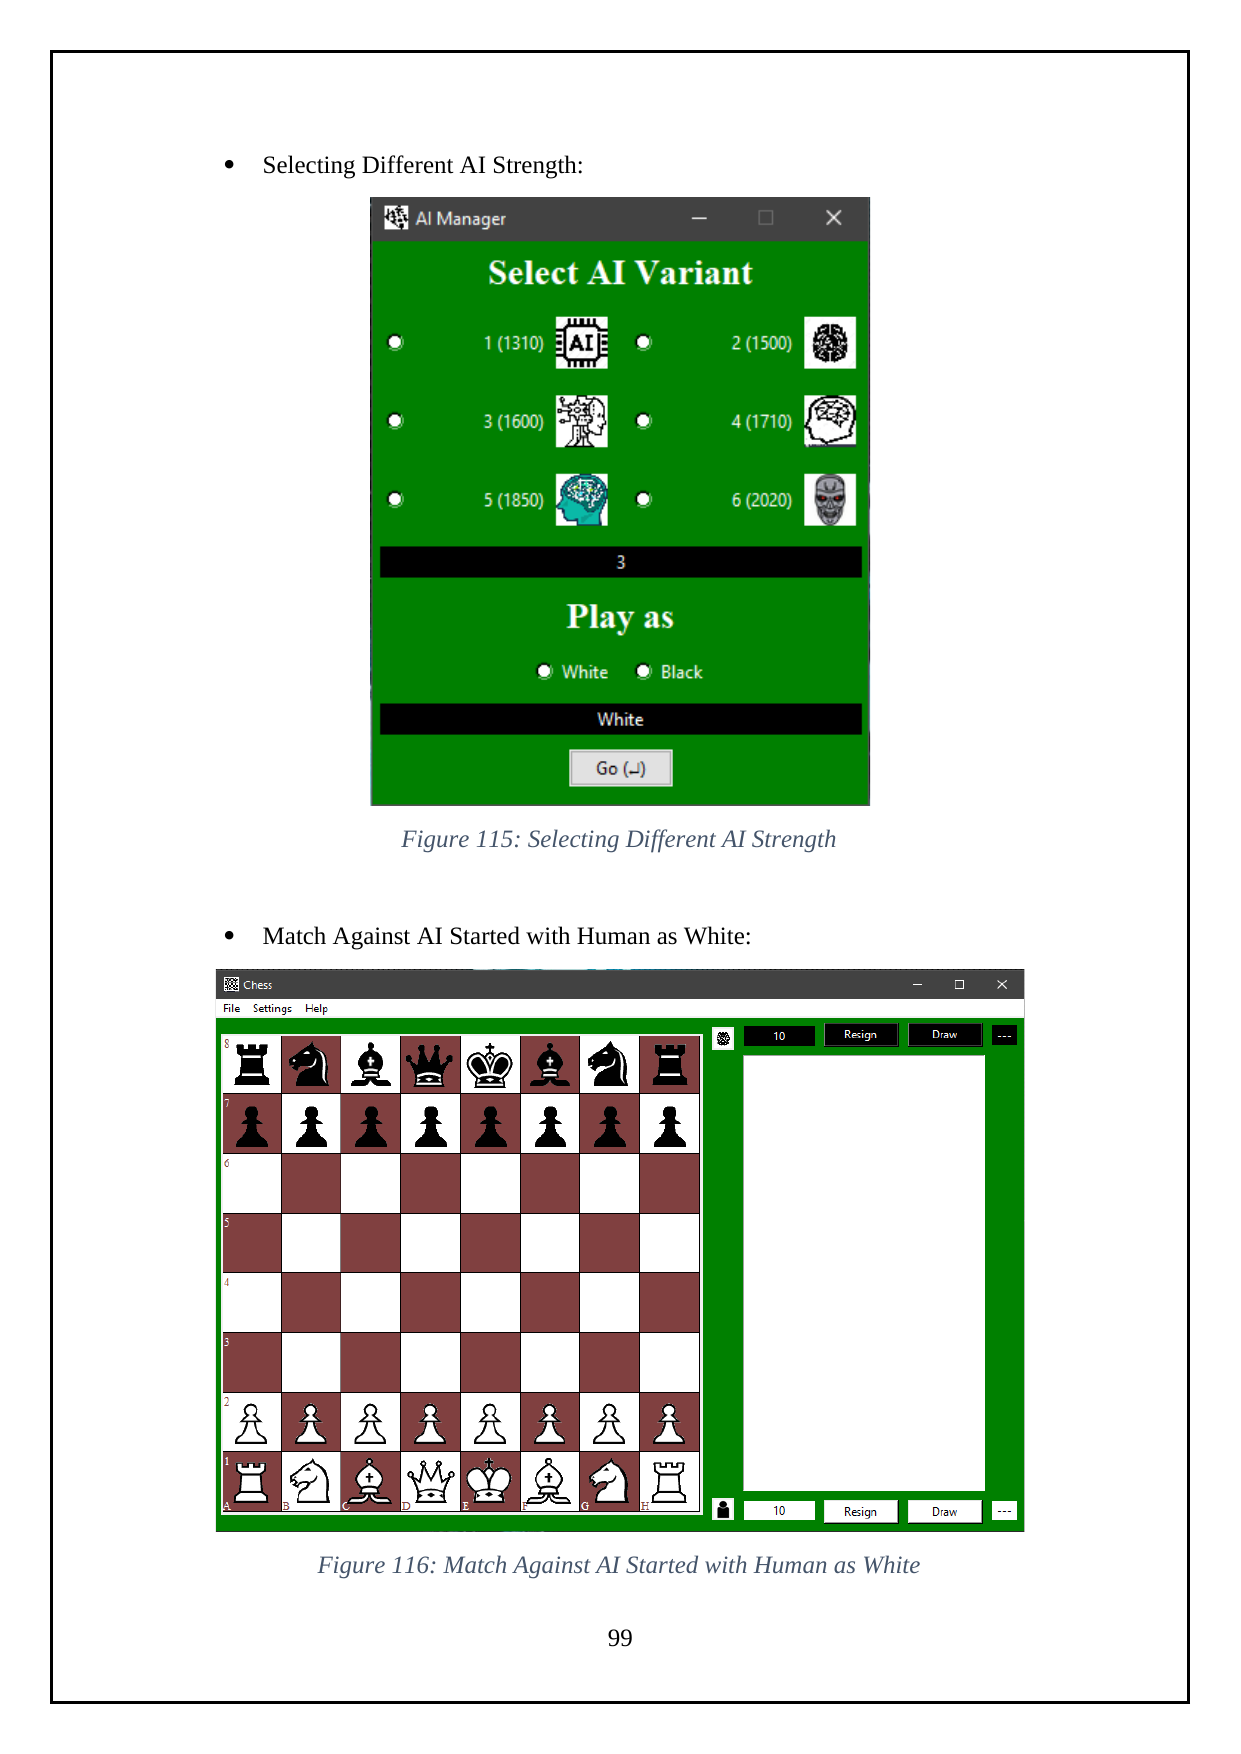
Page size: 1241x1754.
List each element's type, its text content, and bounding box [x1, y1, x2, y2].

text Figure 115: Selecting Different AI Strength [187, 824, 1053, 853]
list Match Against AI Started with Human as White: [225, 921, 1053, 950]
list Selecting Different AI Strength: [225, 150, 1053, 179]
text Figure 116: Match Against AI Started with Human as White [187, 1550, 1053, 1579]
picture [215, 969, 1025, 1532]
picture [370, 197, 871, 806]
